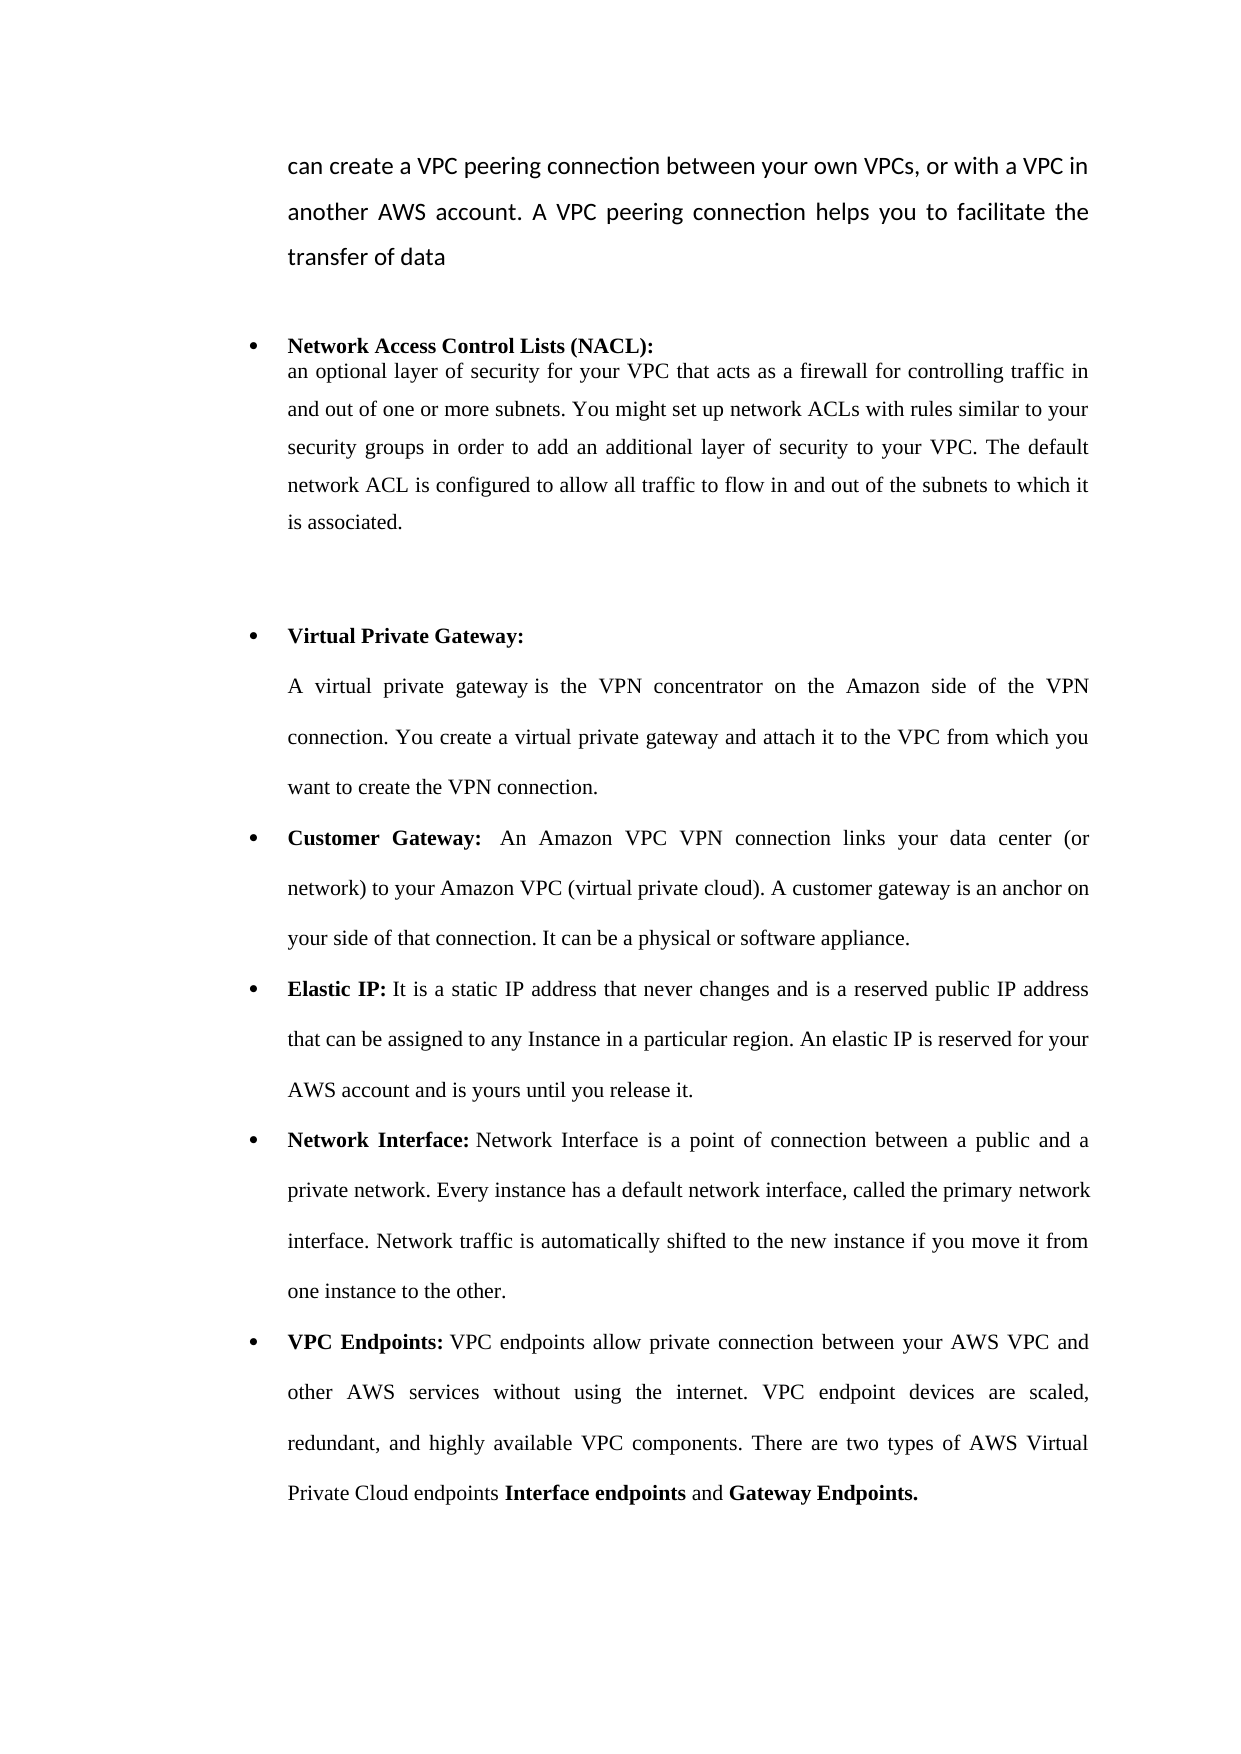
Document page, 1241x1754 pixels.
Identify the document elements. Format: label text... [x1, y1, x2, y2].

list Network Interface: Network Interface is a point of connection between a public and a private network. Every instance has a default network interface, called the primary network interface. Network traffic is automatically shifted to the new instance if you move it from one instance to the other. [250, 1127, 1090, 1303]
list Customer Gateway: An Amazon VPC VPN connection links your data center (or network) to your Amazon VPC (virtual private cloud). A customer gateway is an anchor on your side of that connection. It can be a physical or software appliance. [250, 824, 1090, 951]
text an optional layer of security for your VPC that acts as a firewall for controlling traffic in and out of one or more subnets. You might set up network ACLs with rules similar to your security groups in order to add an additional layer of security to your VPC. The default network ACL is configured to allow all traffic to flow in and out of the subnets to which it is associated. [287, 358, 1090, 534]
text A virtual private gateway is the VPN concentrator on the Amazon side of the VPN connection. You create a virtual private gateway and attach it to the VPC from which you want to create the VPN connection. [287, 673, 1090, 799]
list Network Access Control Lists (NACL): [250, 333, 1090, 358]
list Elastic IP: It is a static IP address that never changes and is a reserved public IP address that can be assigned to any Instance in a particular region. An elastic IP is reserved for your AWS account and is yours until you release it. [250, 976, 1090, 1102]
list Virtual Private Gateway: [250, 623, 1090, 648]
list VPC Endpoints: VPC endpoints allow private connection between your AWS VPC and other AWS services without using the internet. VPC endpoint devices are scaled, redundant, and highly available VPC components. There are two types of AWS Virtual Private Cloud endpoints Interface endpoints and Gateway Endpoints. [250, 1329, 1090, 1505]
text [287, 150, 1090, 272]
